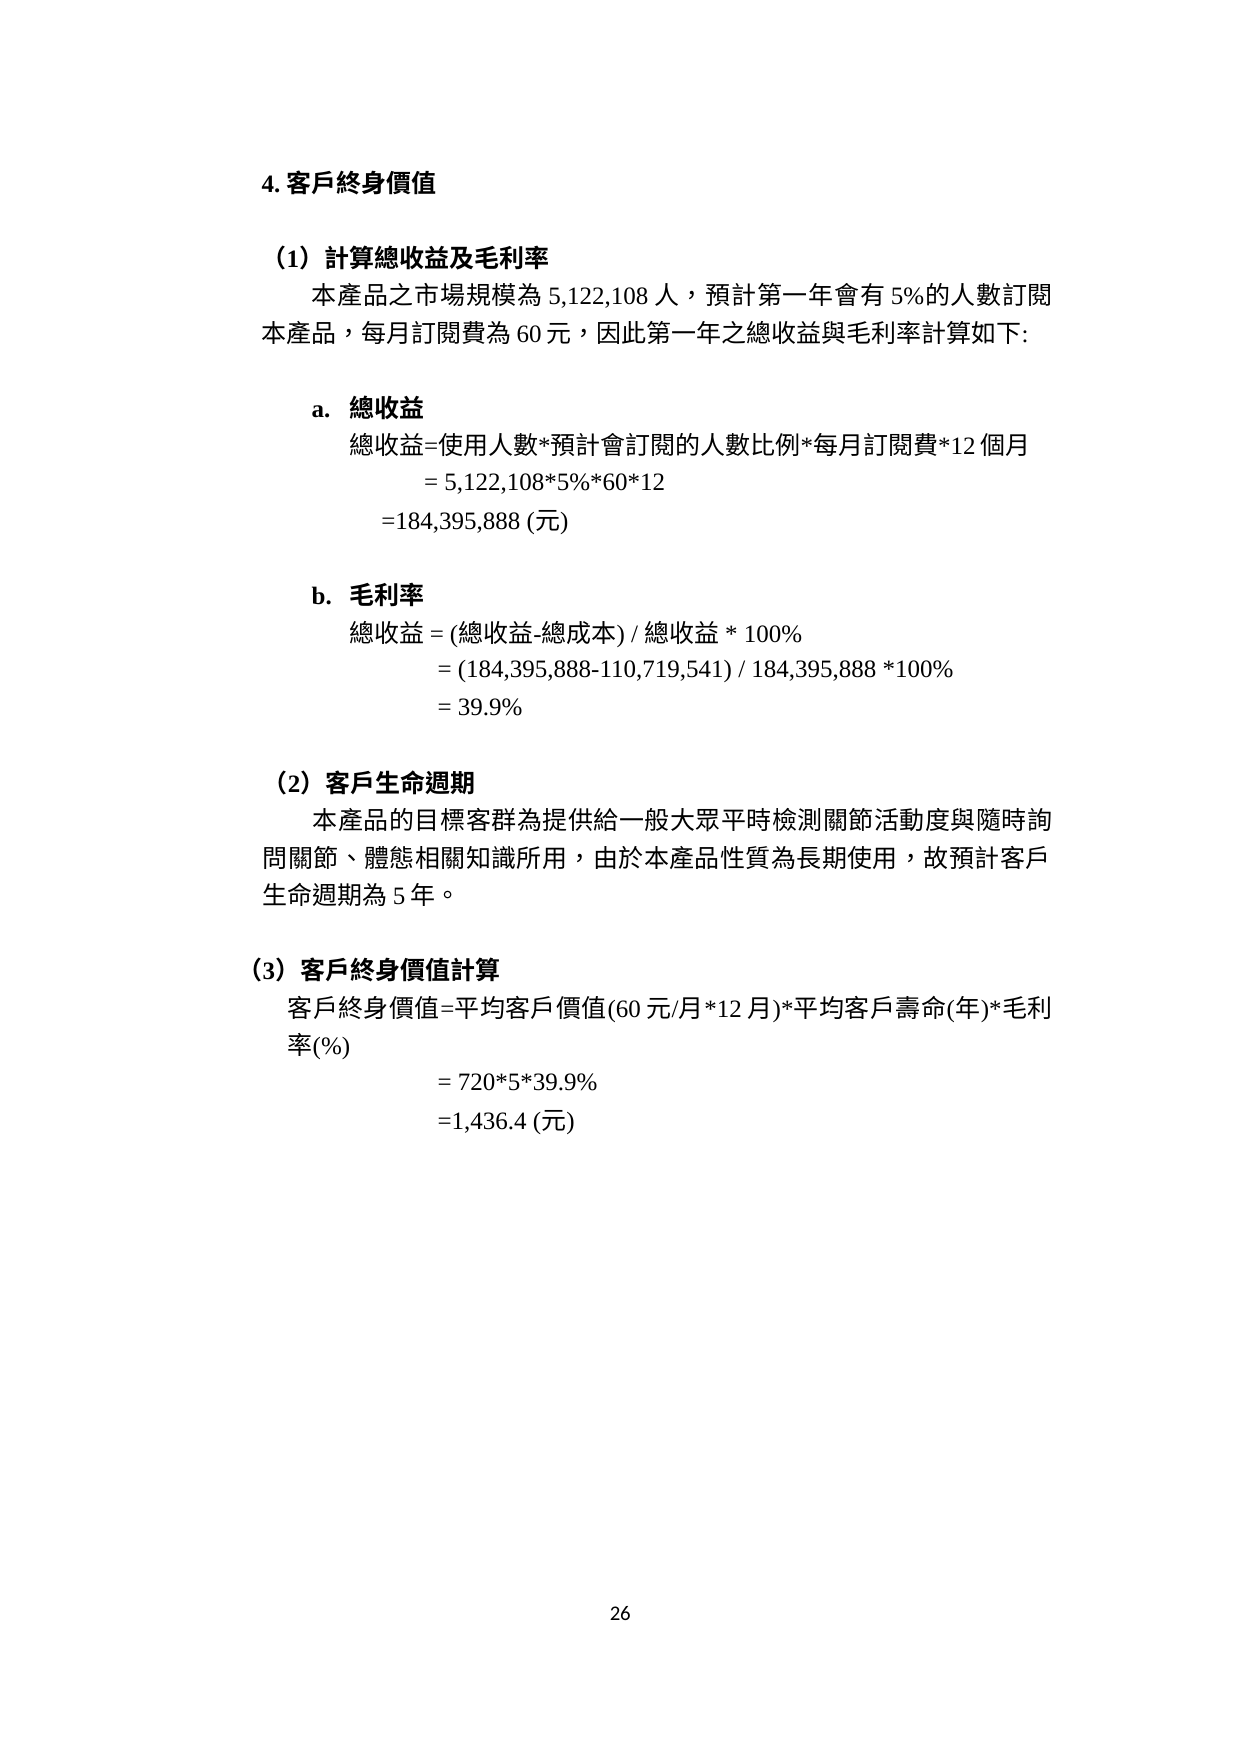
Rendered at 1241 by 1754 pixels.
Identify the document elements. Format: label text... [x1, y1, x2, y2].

text 客戶終身價值=平均客戶價值(60元/月*12月)*平均客戶壽命(年)*毛利率(%) [287, 987, 1053, 1062]
text =184,395,888 (元) [187, 500, 1053, 537]
text （3）客戶終身價值計算 [187, 950, 1053, 987]
list = 39.9% [399, 687, 1053, 725]
list 總收益=使用人數*預計會訂閱的人數比例*每月訂閱費*12個月 [349, 425, 1053, 462]
text = 720*5*39.9% [187, 1062, 1053, 1100]
list 總收益 [311, 387, 1053, 425]
text 本產品之市場規模為5,122,108人，預計第一年會有5%的人數訂閱本產品，每月訂閱費為60元，因此第一年之總收益與毛利率計算如下: [261, 275, 1053, 350]
text =1,436.4 (元) [187, 1100, 1053, 1137]
text （1）計算總收益及毛利率 [211, 237, 1053, 275]
list = 5,122,108*5%*60*12 [349, 462, 1053, 500]
text （2）客戶生命週期 [187, 762, 1053, 800]
list = (184,395,888-110,719,541) / 184,395,888 *100% [399, 650, 1053, 687]
list 毛利率 [311, 575, 1053, 612]
list 總收益 = (總收益-總成本) / 總收益 * 100% [349, 612, 1053, 650]
text 本產品的目標客群為提供給一般大眾平時檢測關節活動度與隨時詢問關節、體態相關知識所用，由於本產品性質為長期使用，故預計客戶生命週期為5年。 [263, 800, 1053, 912]
text 4. 客戶終身價值 [187, 162, 1053, 200]
